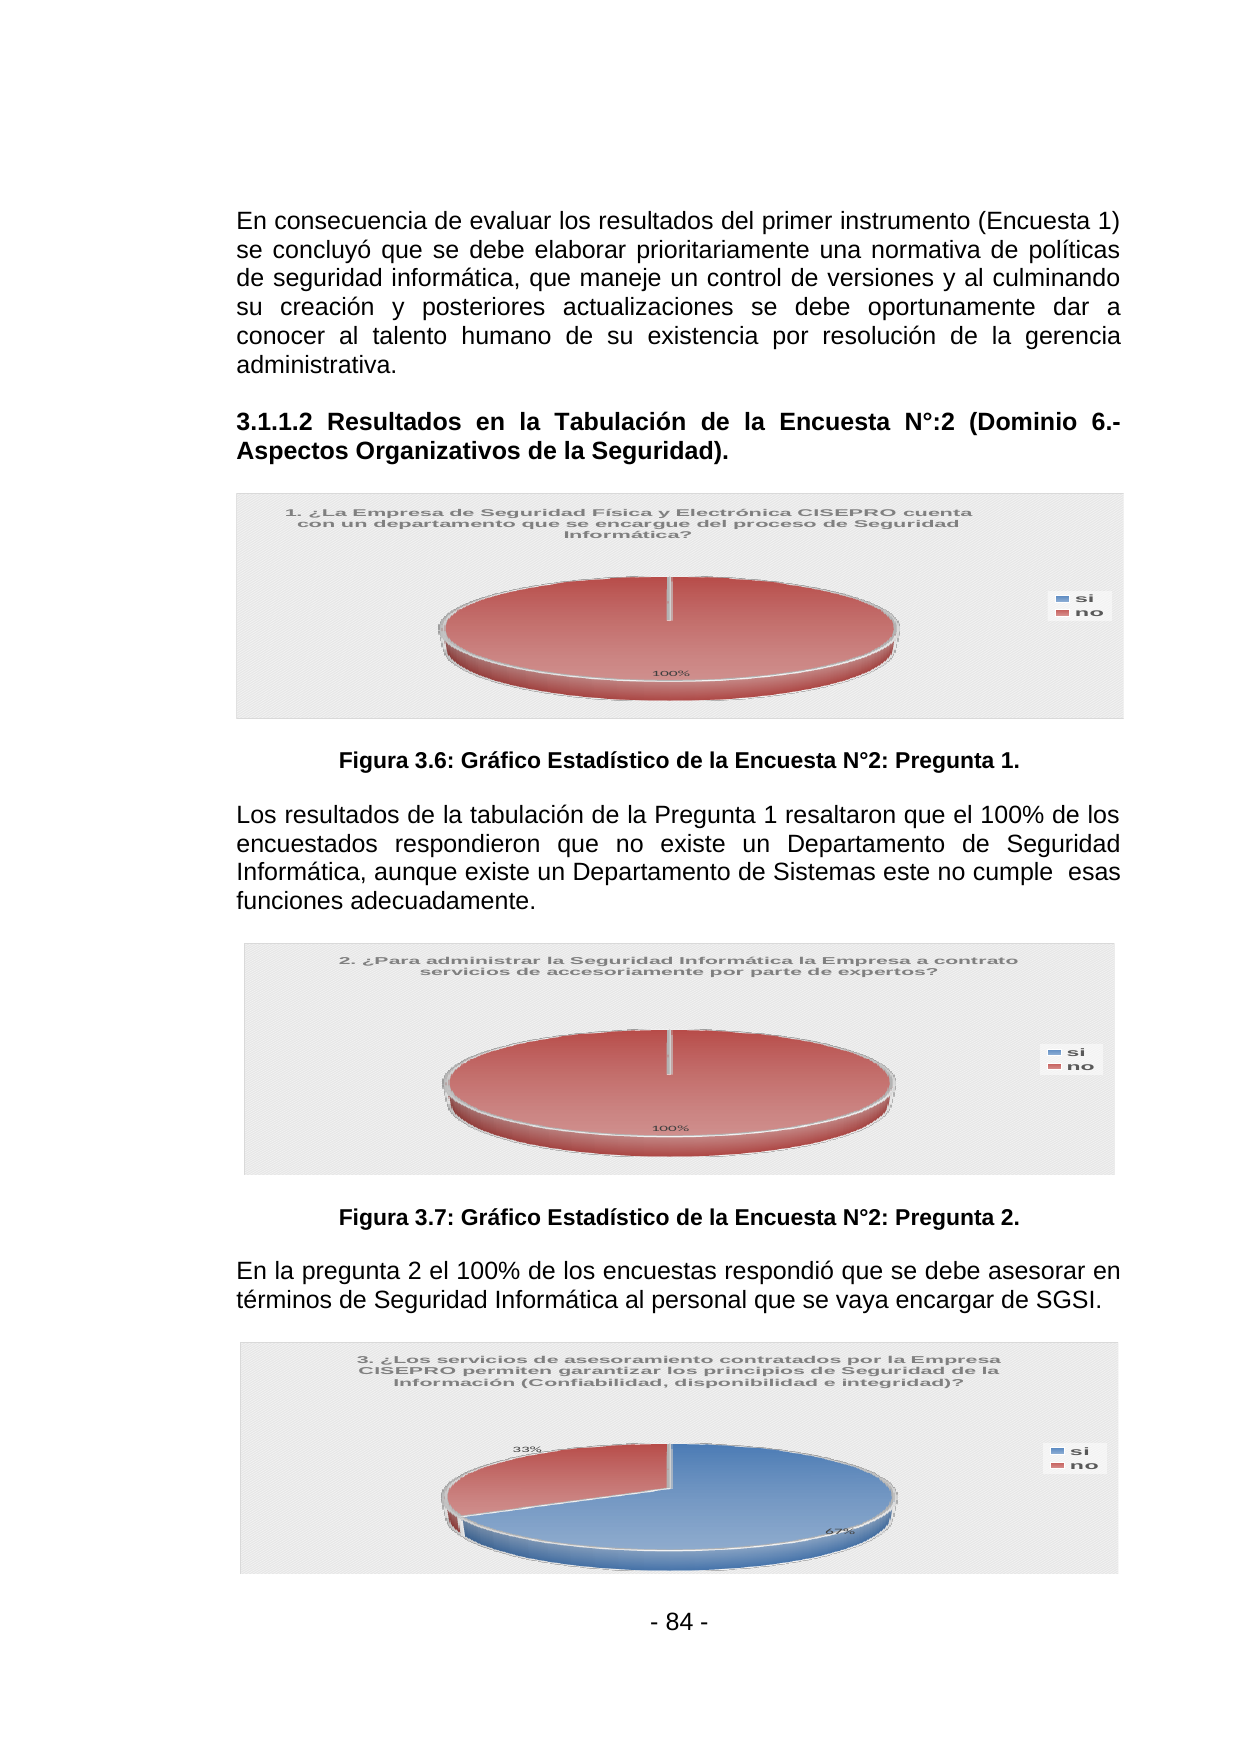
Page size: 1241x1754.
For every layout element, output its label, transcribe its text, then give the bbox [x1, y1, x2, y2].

text En consecuencia de evaluar los resultados del primer instrumento (Encuesta 1) se concluyó que se debe elaborar prioritariamente una normativa de políticas de seguridad informática, que maneje un control de versiones y al culminando su creación y posteriores actualizaciones se debe oportunamente dar a conocer al talento humano de su existencia por resolución de la gerencia administrativa. [236, 206, 1122, 378]
text Figura 3.6: Gráfico Estadístico de la Encuesta N°2: Pregunta 1. [236, 747, 1122, 773]
subtitle 3.1.1.2 Resultados en la Tabulación de la Encuesta N°:2 (Dominio 6.- Aspectos Organizativos de la Seguridad). [236, 407, 1122, 465]
text En la pregunta 2 el 100% de los encuestas respondió que se debe asesorar en términos de Seguridad Informática al personal que se vaya encargar de SGSI. [236, 1256, 1122, 1314]
text Los resultados de la tabulación de la Pregunta 1 resaltaron que el 100% de los encuestados respondieron que no existe un Departamento de Seguridad Informática, aunque existe un Departamento de Sistemas este no cumple esas funciones adecuadamente. [236, 800, 1122, 915]
text Figura 3.7: Gráfico Estadístico de la Encuesta N°2: Pregunta 2. [236, 1204, 1122, 1230]
